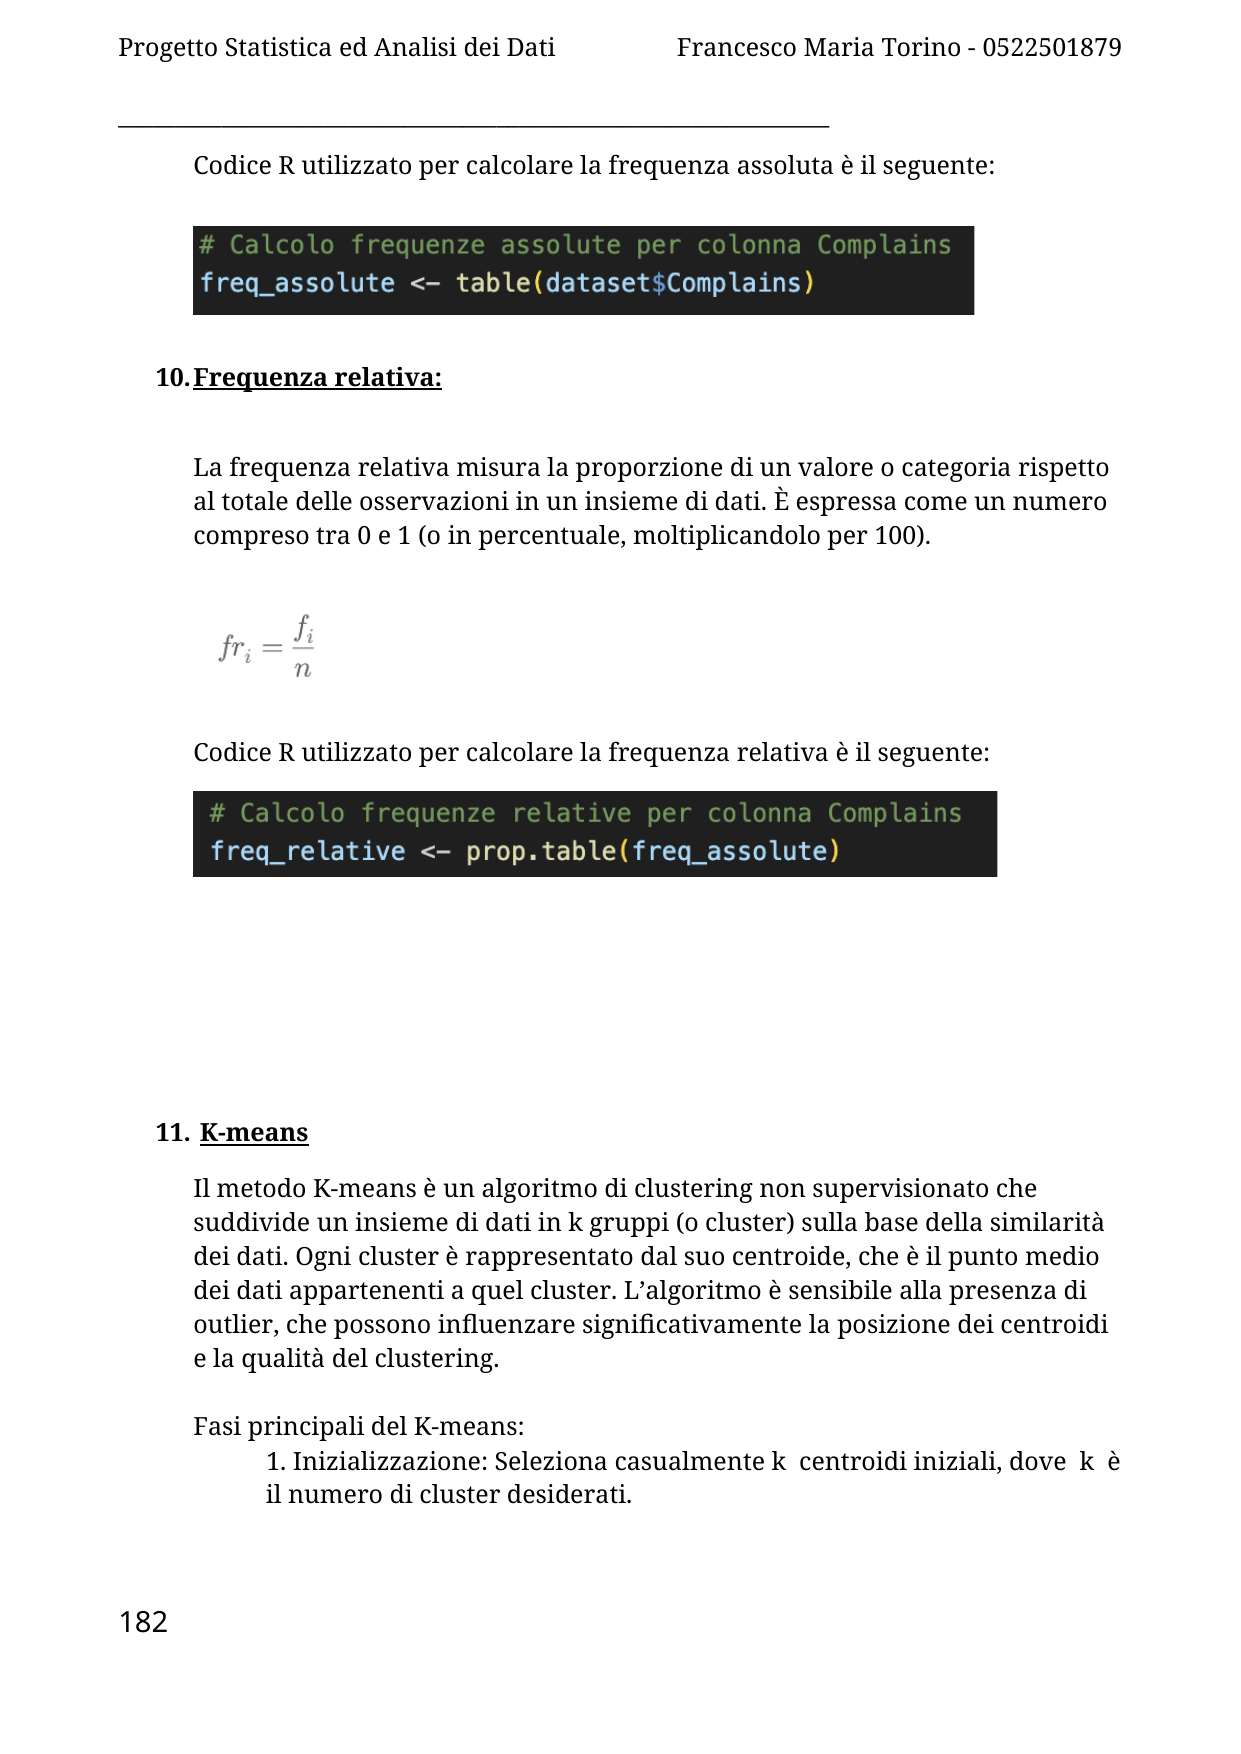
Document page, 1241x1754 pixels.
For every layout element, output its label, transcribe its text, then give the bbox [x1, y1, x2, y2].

list Frequenza relativa: [156, 359, 1122, 393]
picture [193, 791, 998, 877]
text Il metodo K-means è un algoritmo di clustering non supervisionato che suddivide un insieme di dati in k gruppi (o cluster) sulla base della similarità dei dati. Ogni cluster è rappresentato dal suo centroide, che è il punto medio dei dati appartenenti a quel cluster. L’algoritmo è sensibile alla presenza di outlier, che possono influenzare significativamente la posizione dei centroidi e la qualità del clustering. [193, 1171, 1122, 1375]
picture [193, 585, 344, 701]
list K-means [156, 1115, 1122, 1149]
picture [193, 226, 975, 315]
text La frequenza relativa misura la proporzione di un valore o categoria rispetto al totale delle osservazioni in un insieme di dati. È espressa come un numero compreso tra 0 e 1 (o in percentuale, moltiplicandolo per 100). [193, 449, 1122, 551]
list Codice R utilizzato per calcolare la frequenza assoluta è il seguente: [193, 148, 1122, 182]
text Fasi principali del K-means: [193, 1409, 1122, 1443]
text 1. Inizializzazione: Seleziona casualmente k centroidi iniziali, dove k è il numero di cluster desiderati. [266, 1443, 1122, 1511]
list Codice R utilizzato per calcolare la frequenza relativa è il seguente: [193, 734, 1122, 768]
